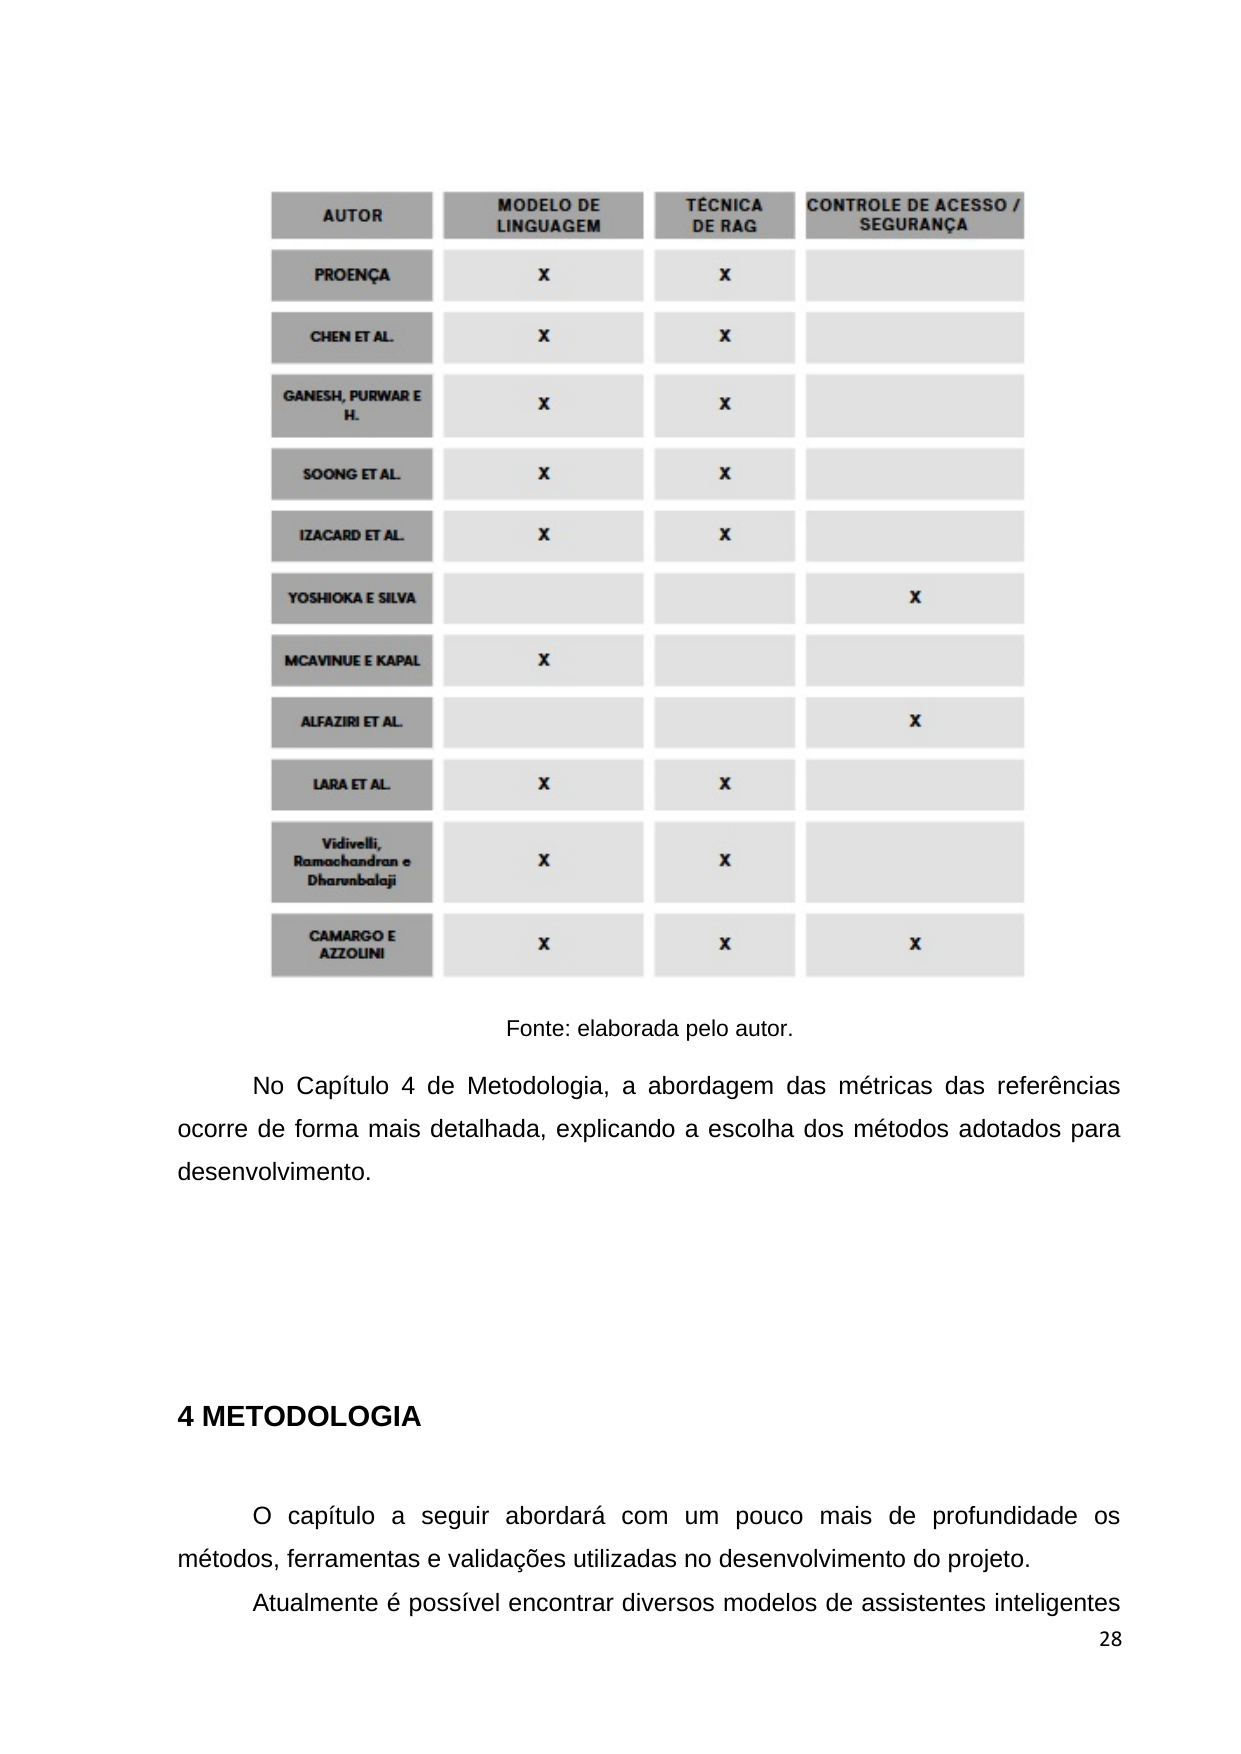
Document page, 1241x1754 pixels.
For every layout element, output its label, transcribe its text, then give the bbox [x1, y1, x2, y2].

text 4 METODOLOGIA [177, 1399, 1122, 1432]
picture [265, 187, 1035, 985]
text O capítulo a seguir abordará com um pouco mais de profundidade os métodos, ferramentas e validações utilizadas no desenvolvimento do projeto. [177, 1501, 1122, 1573]
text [177, 1588, 1122, 1616]
text Fonte: elaborada pelo autor. [177, 1015, 1122, 1041]
text No Capítulo 4 de Metodologia, a abordagem das métricas das referências ocorre de forma mais detalhada, explicando a escolha dos métodos adotados para desenvolvimento. [177, 1071, 1122, 1186]
